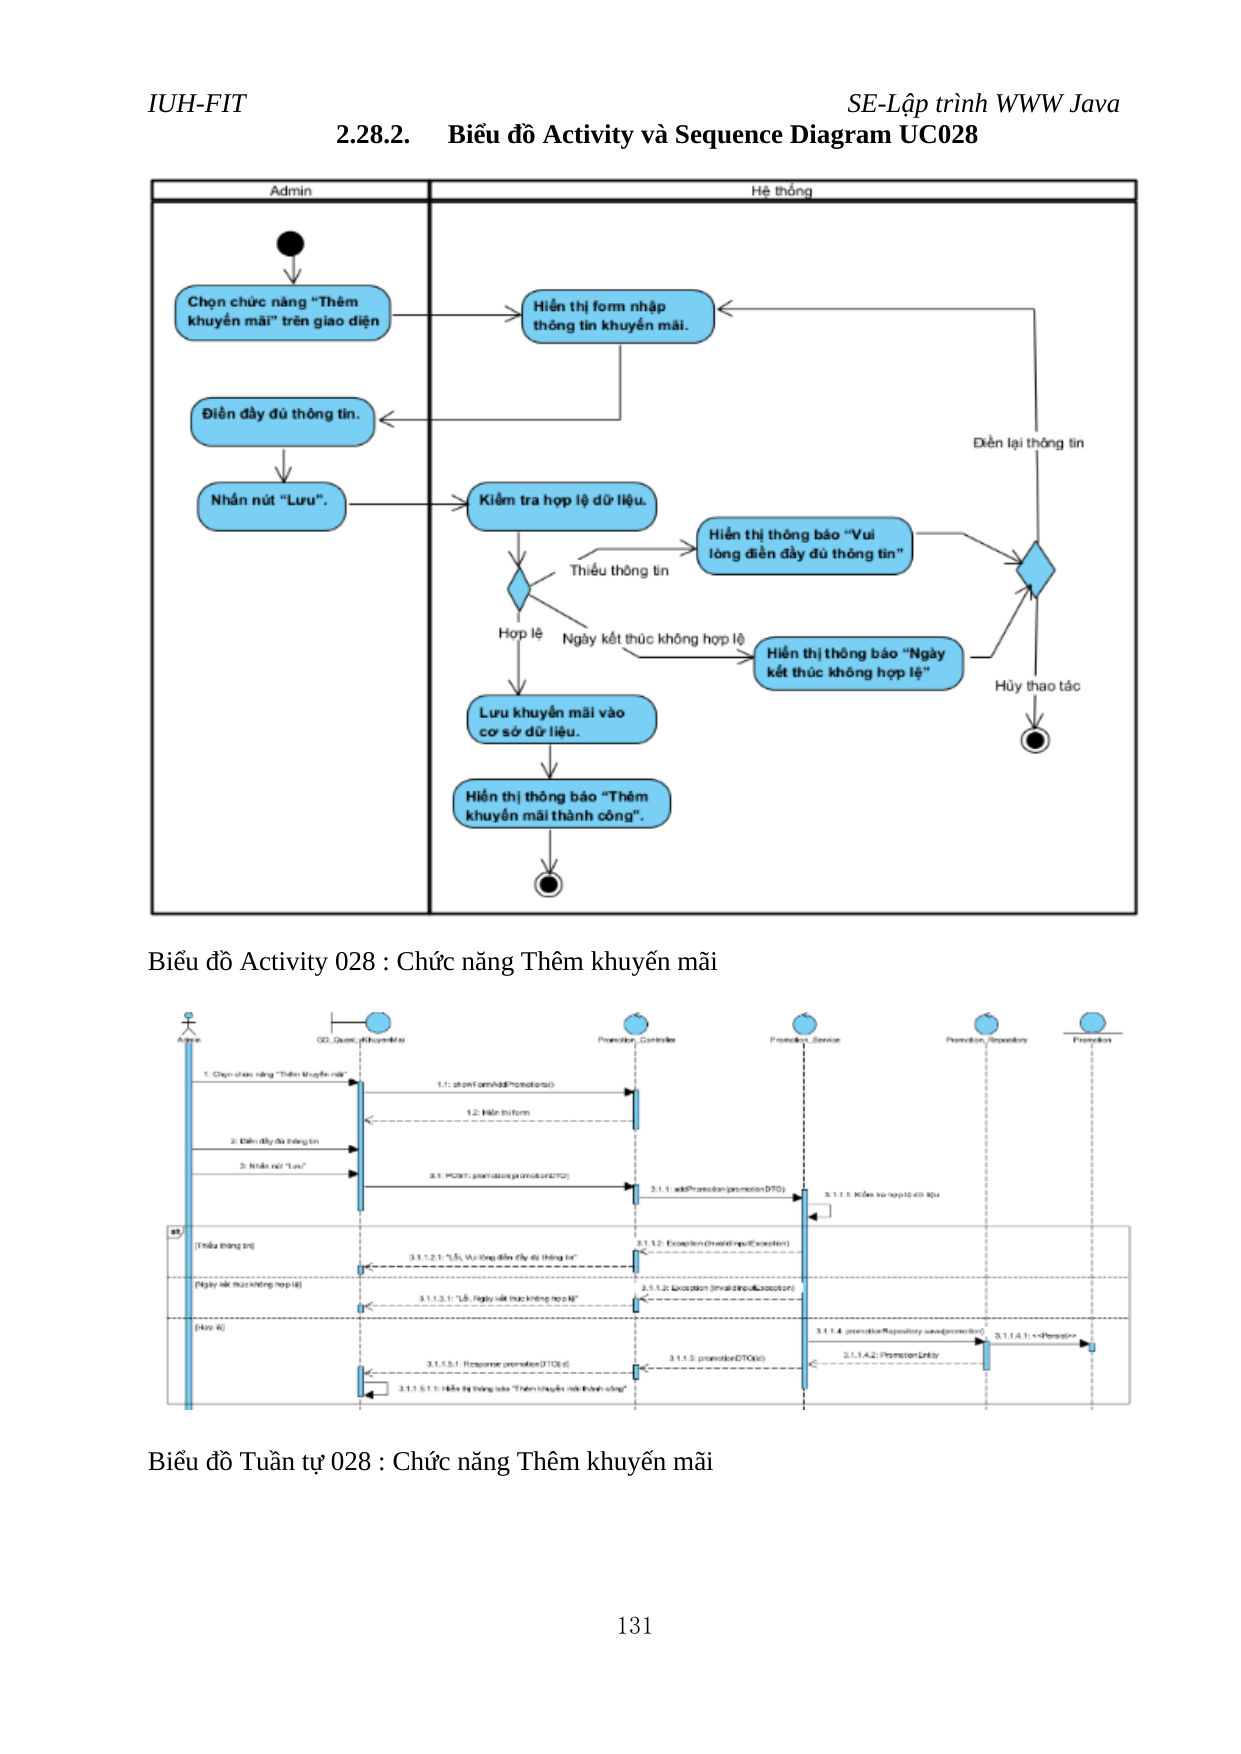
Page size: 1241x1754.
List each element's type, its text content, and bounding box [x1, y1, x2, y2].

text Biểu đồ Tuần tự 028 : Chức năng Thêm khuyến mãi [148, 1445, 1122, 1476]
subtitle Biểu đồ Activity và Sequence Diagram UC028 [410, 119, 1122, 150]
picture [147, 1012, 1141, 1410]
picture [147, 177, 1143, 918]
text Biểu đồ Activity 028 : Chức năng Thêm khuyến mãi [148, 944, 1122, 976]
